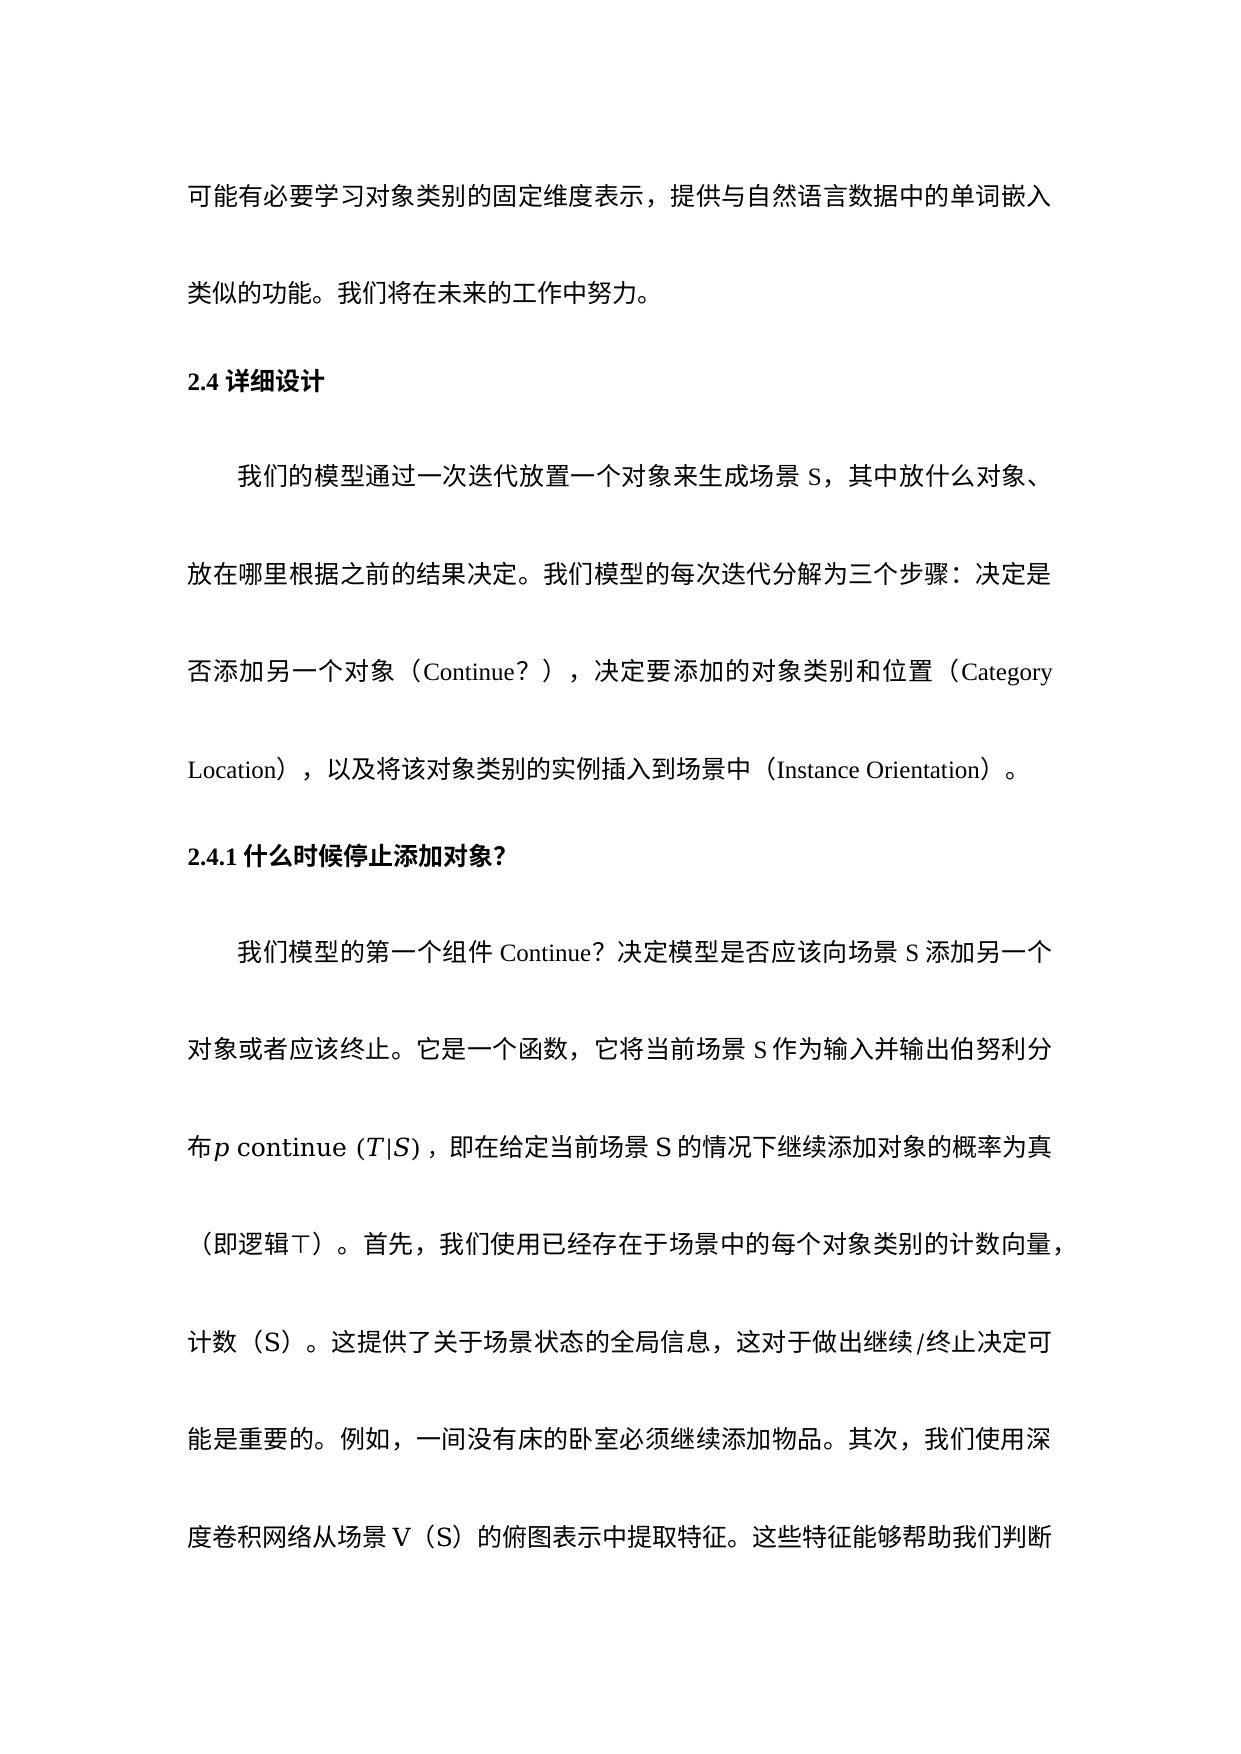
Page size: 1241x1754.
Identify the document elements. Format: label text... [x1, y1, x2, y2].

subtitle 2.4.1 什么时候停止添加对象？ [187, 822, 1053, 887]
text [187, 162, 1053, 324]
text 我们的模型通过一次迭代放置一个对象来生成场景S，其中放什么对象、放在哪里根据之前的结果决定。我们模型的每次迭代分解为三个步骤：决定是否添加另一个对象（Continue？），决定要添加的对象类别和位置（Category Location），以及将该对象类别的实例插入到场景中（Instance Orientation）。 [187, 442, 1053, 800]
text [187, 918, 1053, 1568]
subtitle 2.4 详细设计 [187, 347, 1053, 412]
